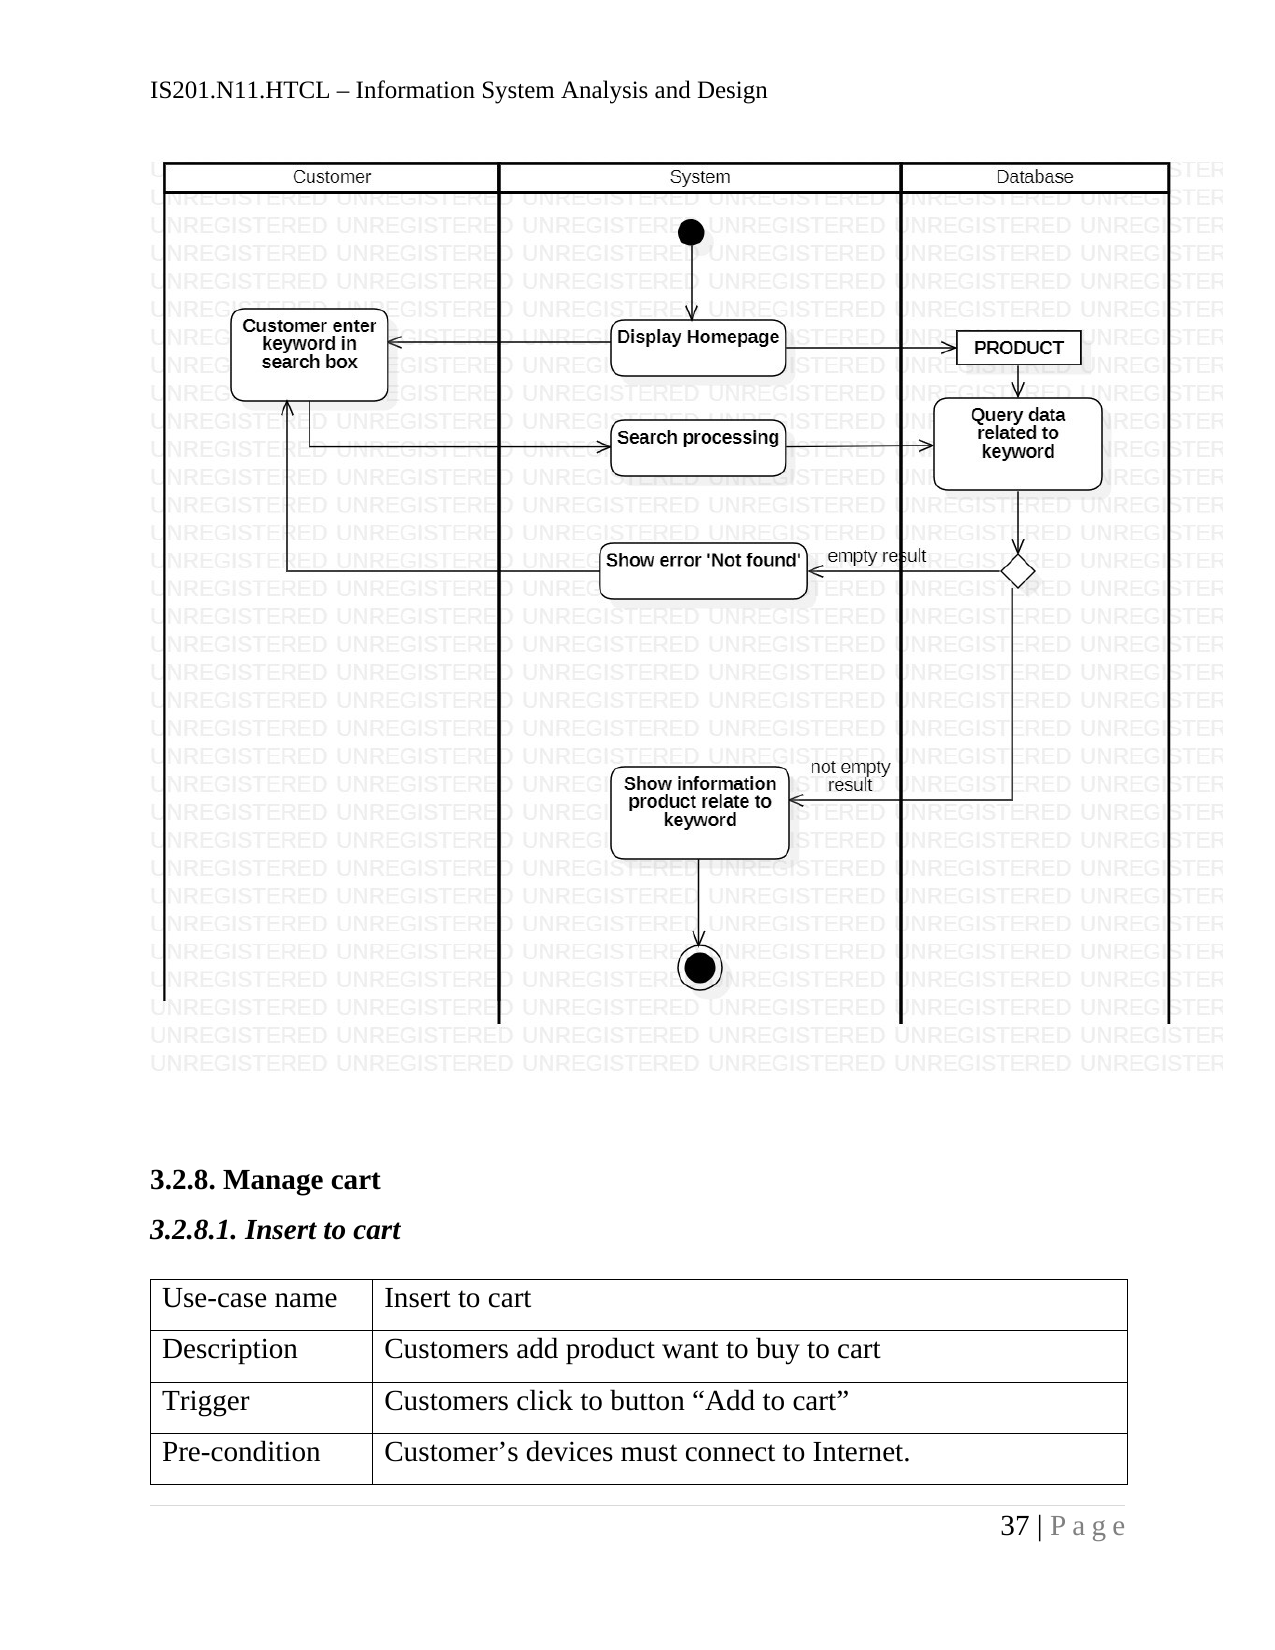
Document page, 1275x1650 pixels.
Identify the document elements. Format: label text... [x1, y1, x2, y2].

picture [150, 150, 1223, 1079]
table_header Use-case name [151, 1280, 372, 1330]
table_cell Customers click to button “Add to cart” [373, 1383, 1127, 1433]
table_cell Customer’s devices must connect to Internet. [373, 1434, 1127, 1484]
table_cell Customers add product want to buy to cart [373, 1331, 1127, 1382]
table_cell Pre-condition [151, 1434, 372, 1484]
table_cell Trigger [151, 1383, 372, 1433]
table_cell Description [151, 1331, 372, 1382]
table_header Insert to cart [373, 1280, 1127, 1330]
text 3.2.8.1. Insert to cart [150, 1212, 1125, 1246]
subtitle 3.2.8. Manage cart [150, 1162, 1125, 1195]
